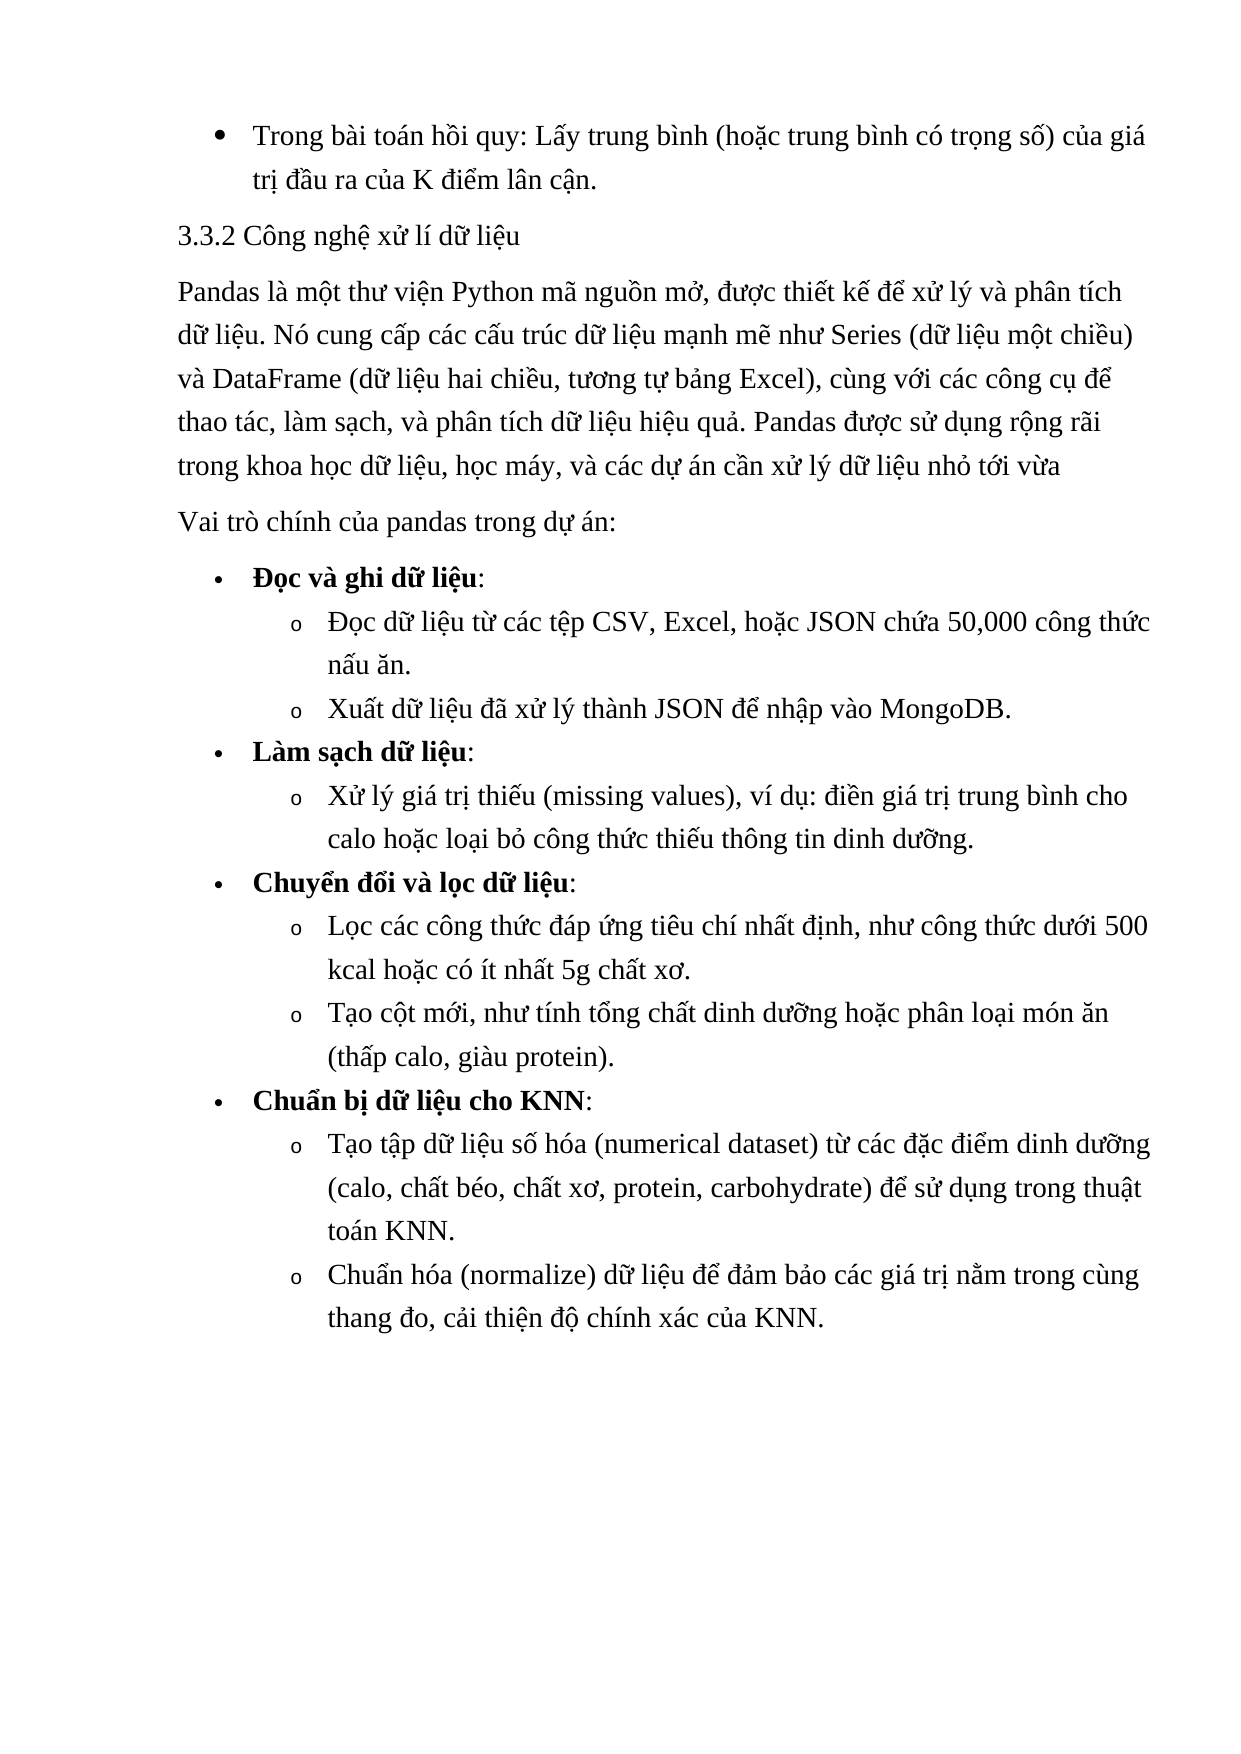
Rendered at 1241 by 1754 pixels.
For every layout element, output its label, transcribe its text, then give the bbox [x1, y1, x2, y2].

text Pandas là một thư viện Python mã nguồn mở, được thiết kế để xử lý và phân tích dữ liệu. Nó cung cấp các cấu trúc dữ liệu mạnh mẽ như Series (dữ liệu một chiều) và DataFrame (dữ liệu hai chiều, tương tự bảng Excel), cùng với các công cụ để thao tác, làm sạch, và phân tích dữ liệu hiệu quả. Pandas được sử dụng rộng rãi trong khoa học dữ liệu, học máy, và các dự án cần xử lý dữ liệu nhỏ tới vừa [177, 274, 1152, 482]
list Chuyển đổi và lọc dữ liệu: [215, 865, 1152, 898]
list Chuẩn hóa (normalize) dữ liệu để đảm bảo các giá trị nằm trong cùng thang đo, cải thiện độ chính xác của KNN. [290, 1257, 1152, 1334]
list Lọc các công thức đáp ứng tiêu chí nhất định, như công thức dưới 500 kcal hoặc có ít nhất 5g chất xơ. [290, 908, 1152, 986]
list Chuẩn bị dữ liệu cho KNN: [215, 1083, 1152, 1116]
list Tạo tập dữ liệu số hóa (numerical dataset) từ các đặc điểm dinh dưỡng (calo, chất béo, chất xơ, protein, carbohydrate) để sử dụng trong thuật toán KNN. [290, 1126, 1152, 1247]
list Tạo cột mới, như tính tổng chất dinh dưỡng hoặc phân loại món ăn (thấp calo, giàu protein). [290, 996, 1152, 1073]
text Vai trò chính của pandas trong dự án: [177, 504, 1152, 538]
list Xử lý giá trị thiếu (missing values), ví dụ: điền giá trị trung bình cho calo hoặc loại bỏ công thức thiếu thông tin dinh dưỡng. [290, 778, 1152, 855]
list Trong bài toán hồi quy: Lấy trung bình (hoặc trung bình có trọng số) của giá trị đầu ra của K điểm lân cận. [215, 118, 1152, 195]
text 3.3.2 Công nghệ xử lí dữ liệu [177, 218, 1152, 251]
list Xuất dữ liệu đã xử lý thành JSON để nhập vào MongoDB. [290, 691, 1152, 724]
list Đọc dữ liệu từ các tệp CSV, Excel, hoặc JSON chứa 50,000 công thức nấu ăn. [290, 604, 1152, 681]
list Đọc và ghi dữ liệu: [215, 560, 1152, 594]
list Làm sạch dữ liệu: [215, 734, 1152, 768]
